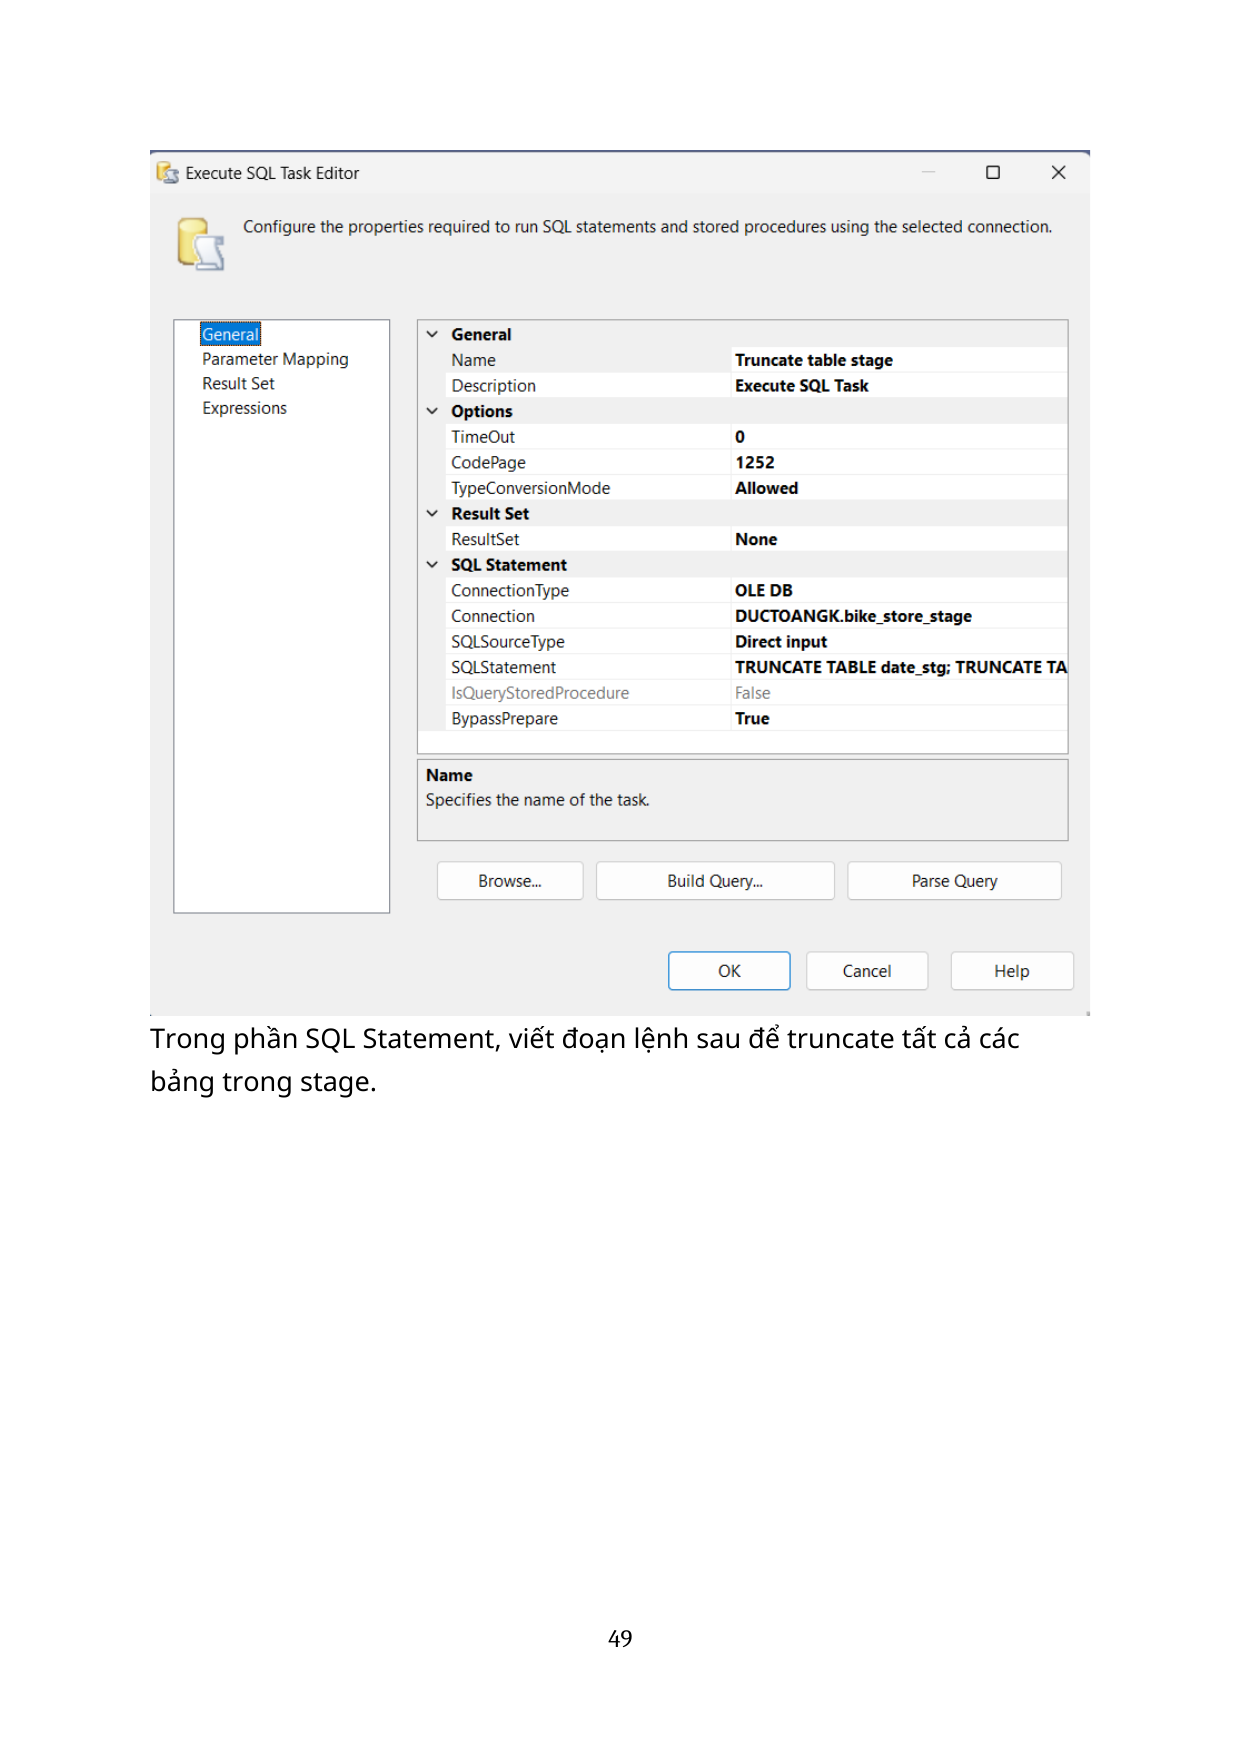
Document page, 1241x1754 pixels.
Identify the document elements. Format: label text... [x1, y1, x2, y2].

text Trong phần SQL Statement, viết đoạn lệnh sau để truncate tất cả các bảng trong stage. [150, 1020, 1090, 1099]
picture [150, 150, 1091, 1016]
